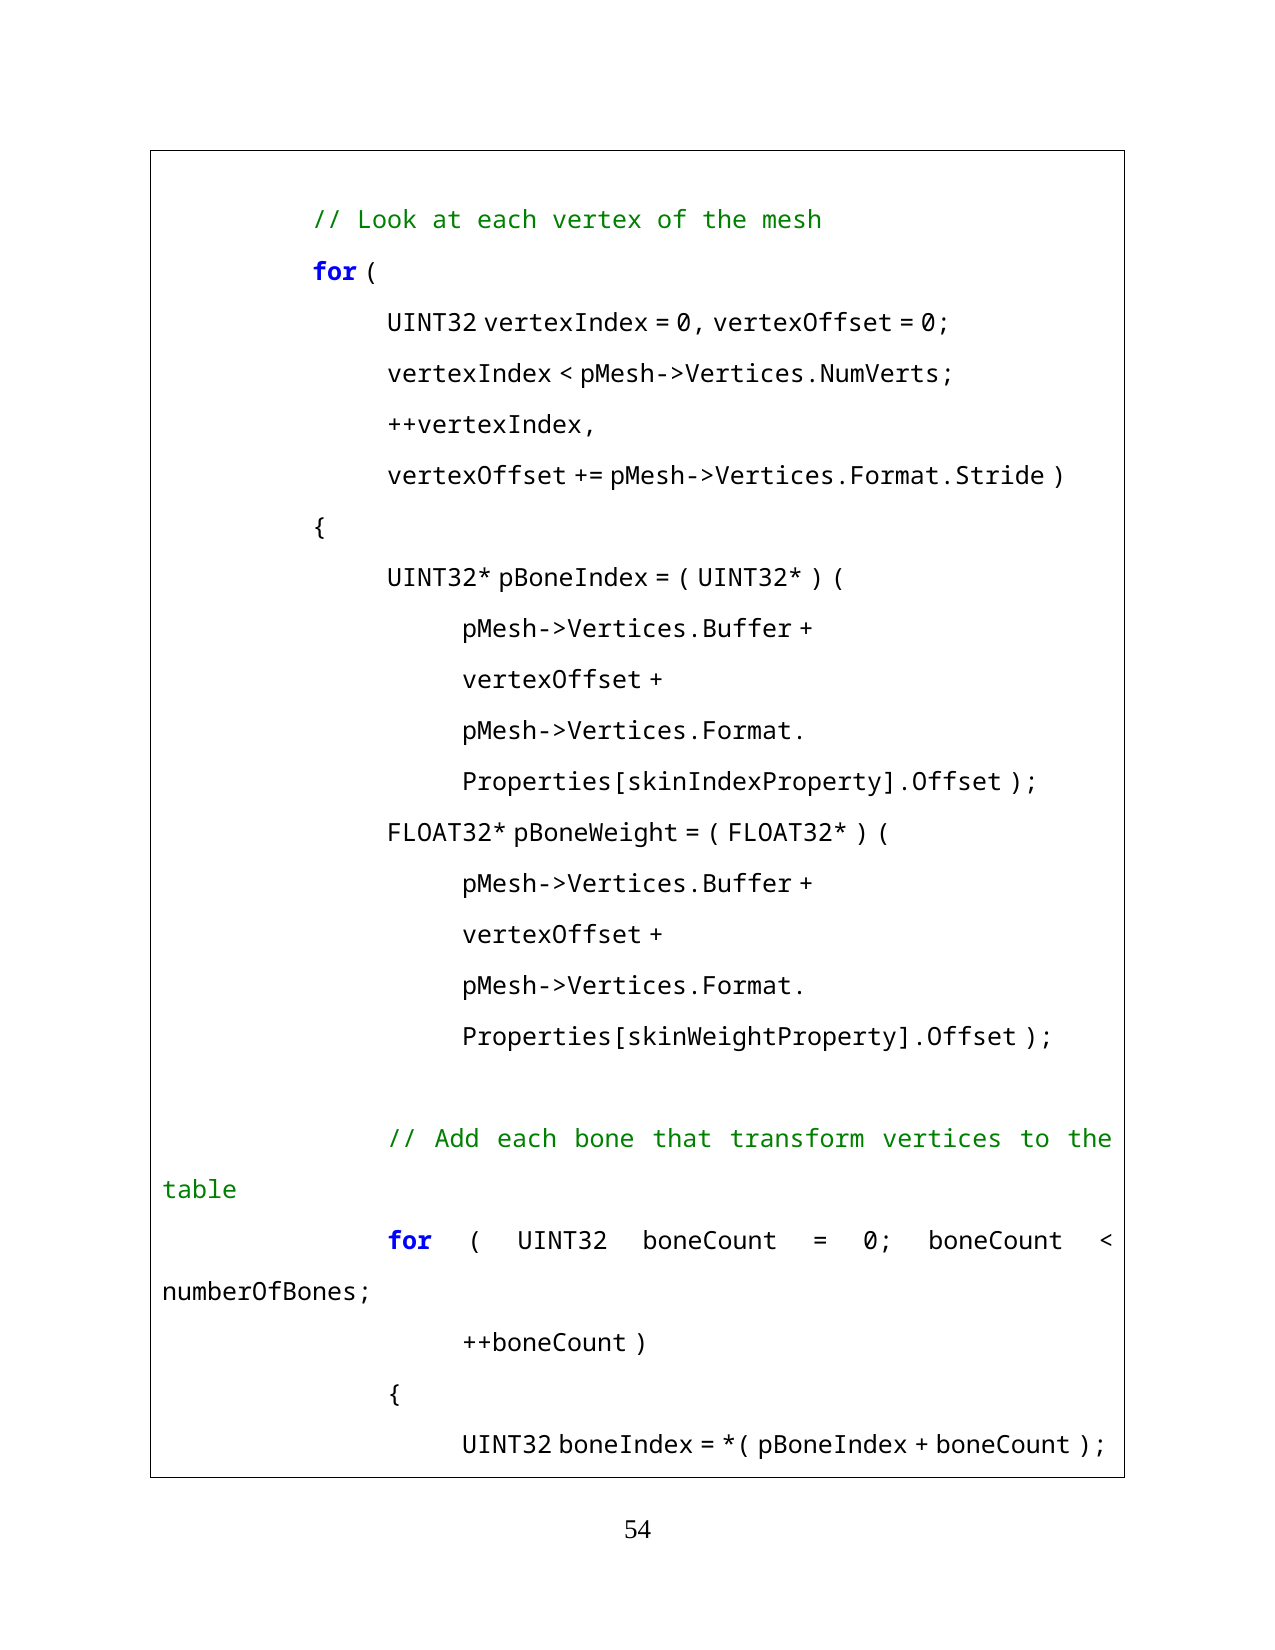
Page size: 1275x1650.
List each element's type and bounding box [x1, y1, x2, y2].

table_header [151, 151, 1124, 1477]
